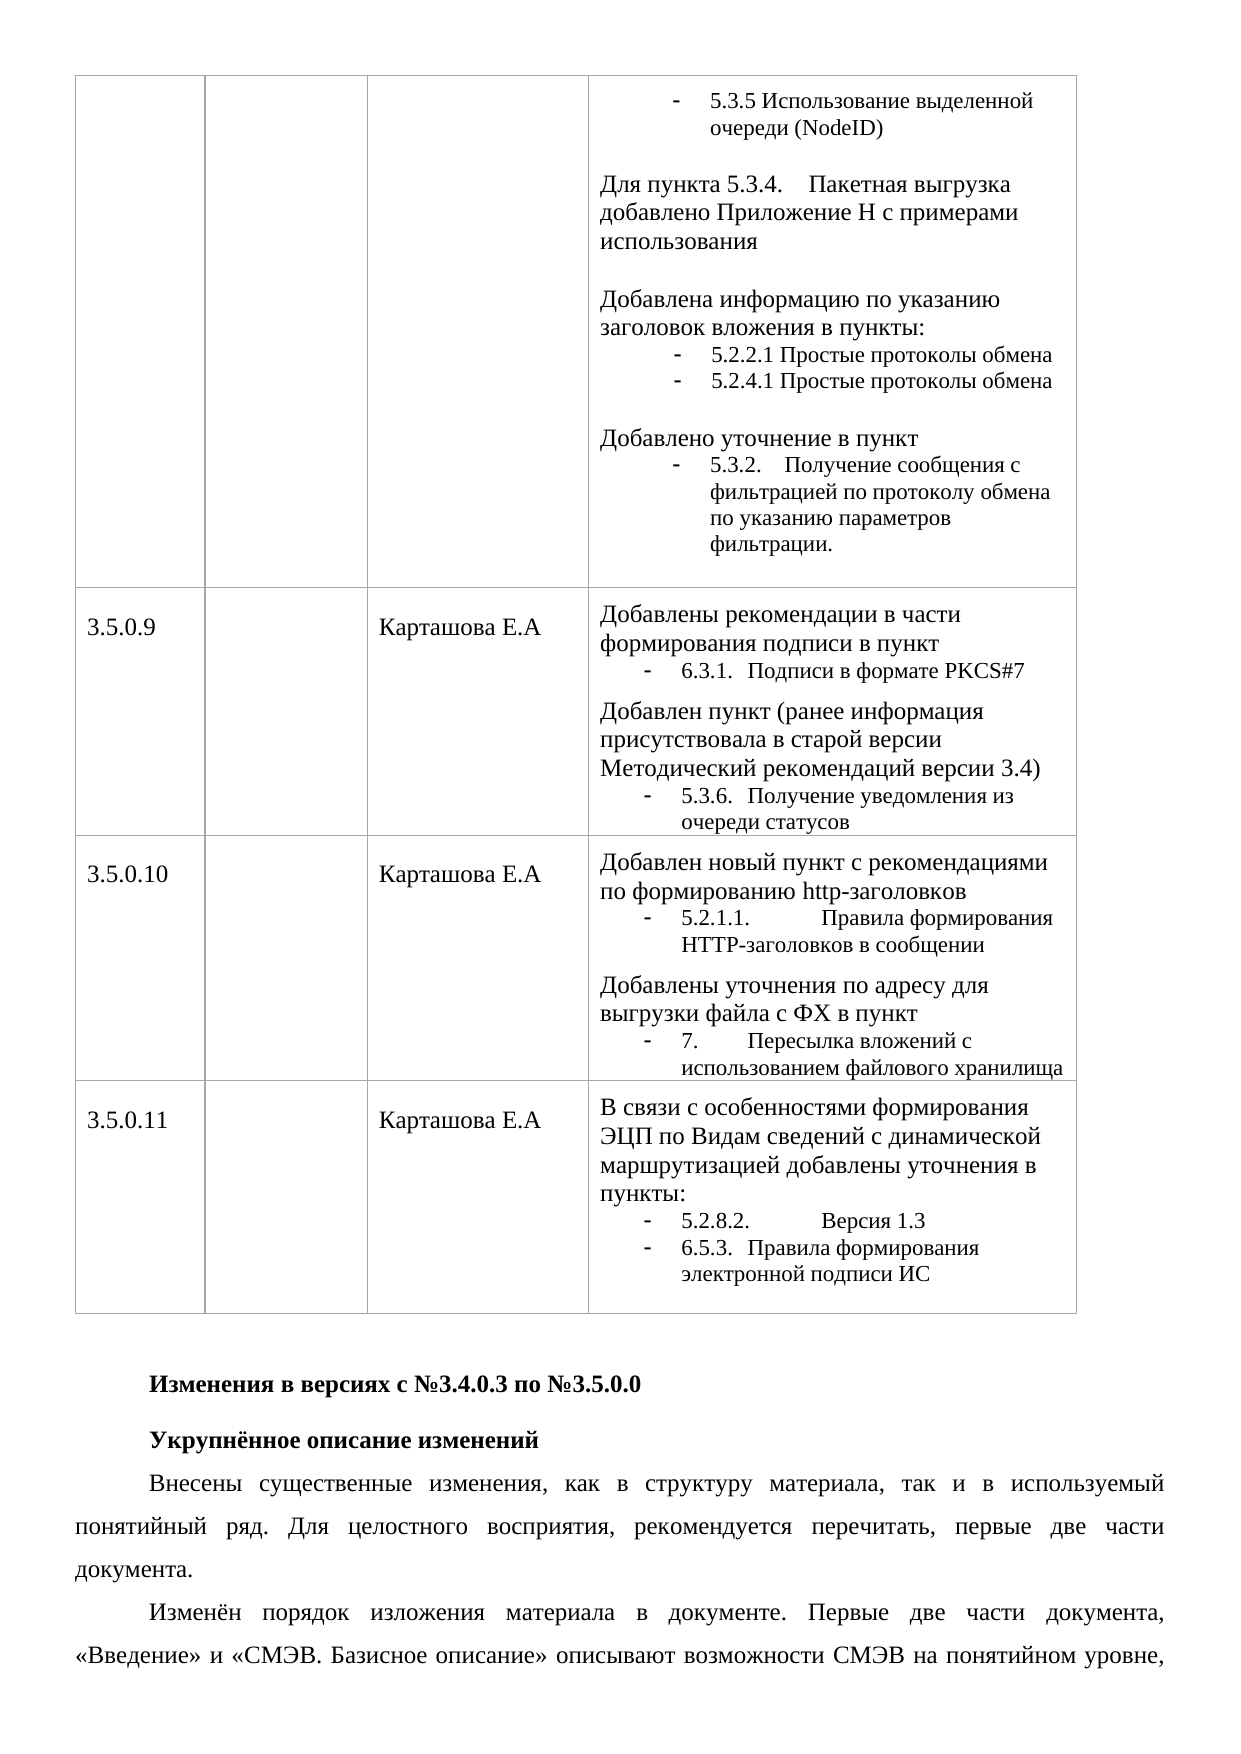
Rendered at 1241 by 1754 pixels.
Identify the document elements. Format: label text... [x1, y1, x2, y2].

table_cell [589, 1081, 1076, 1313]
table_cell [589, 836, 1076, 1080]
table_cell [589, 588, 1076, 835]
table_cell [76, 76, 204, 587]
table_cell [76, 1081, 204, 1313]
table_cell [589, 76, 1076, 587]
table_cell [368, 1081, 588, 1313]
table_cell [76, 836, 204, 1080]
list Укрупнённое описание изменений [149, 1425, 1165, 1454]
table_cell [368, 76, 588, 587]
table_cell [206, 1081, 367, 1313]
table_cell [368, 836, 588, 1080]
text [75, 1597, 1165, 1669]
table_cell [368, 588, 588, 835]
list Изменения в версиях с №3.4.0.3 по №3.5.0.0 [149, 1369, 1165, 1398]
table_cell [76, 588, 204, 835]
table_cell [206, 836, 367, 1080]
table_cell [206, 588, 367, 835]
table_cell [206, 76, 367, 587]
text Внесены существенные изменения, как в структуру материала, так и в используемый понятийный ряд. Для целостного восприятия, рекомендуется перечитать, первые две части документа. [75, 1468, 1165, 1583]
